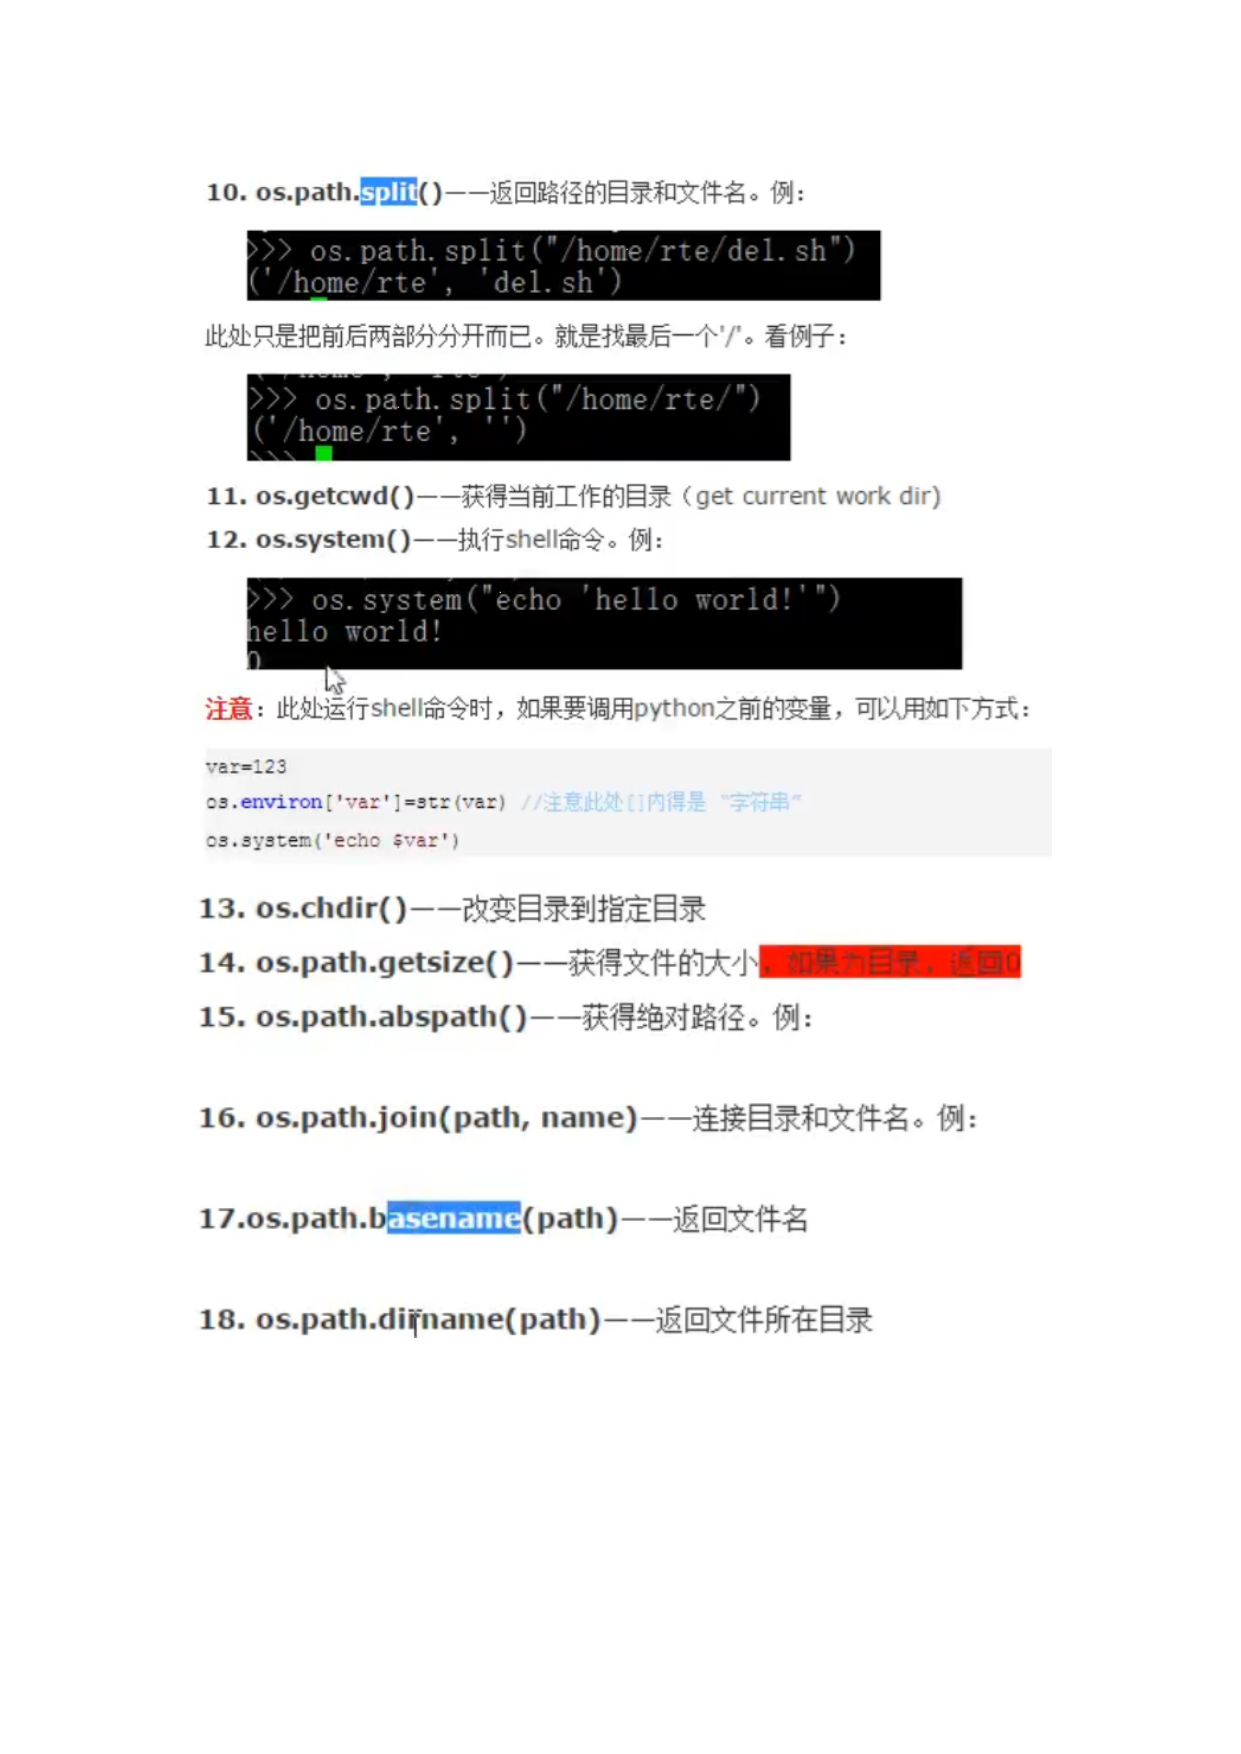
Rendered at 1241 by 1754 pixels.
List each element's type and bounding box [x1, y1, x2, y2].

picture [187, 162, 1052, 865]
picture [187, 877, 1052, 1338]
